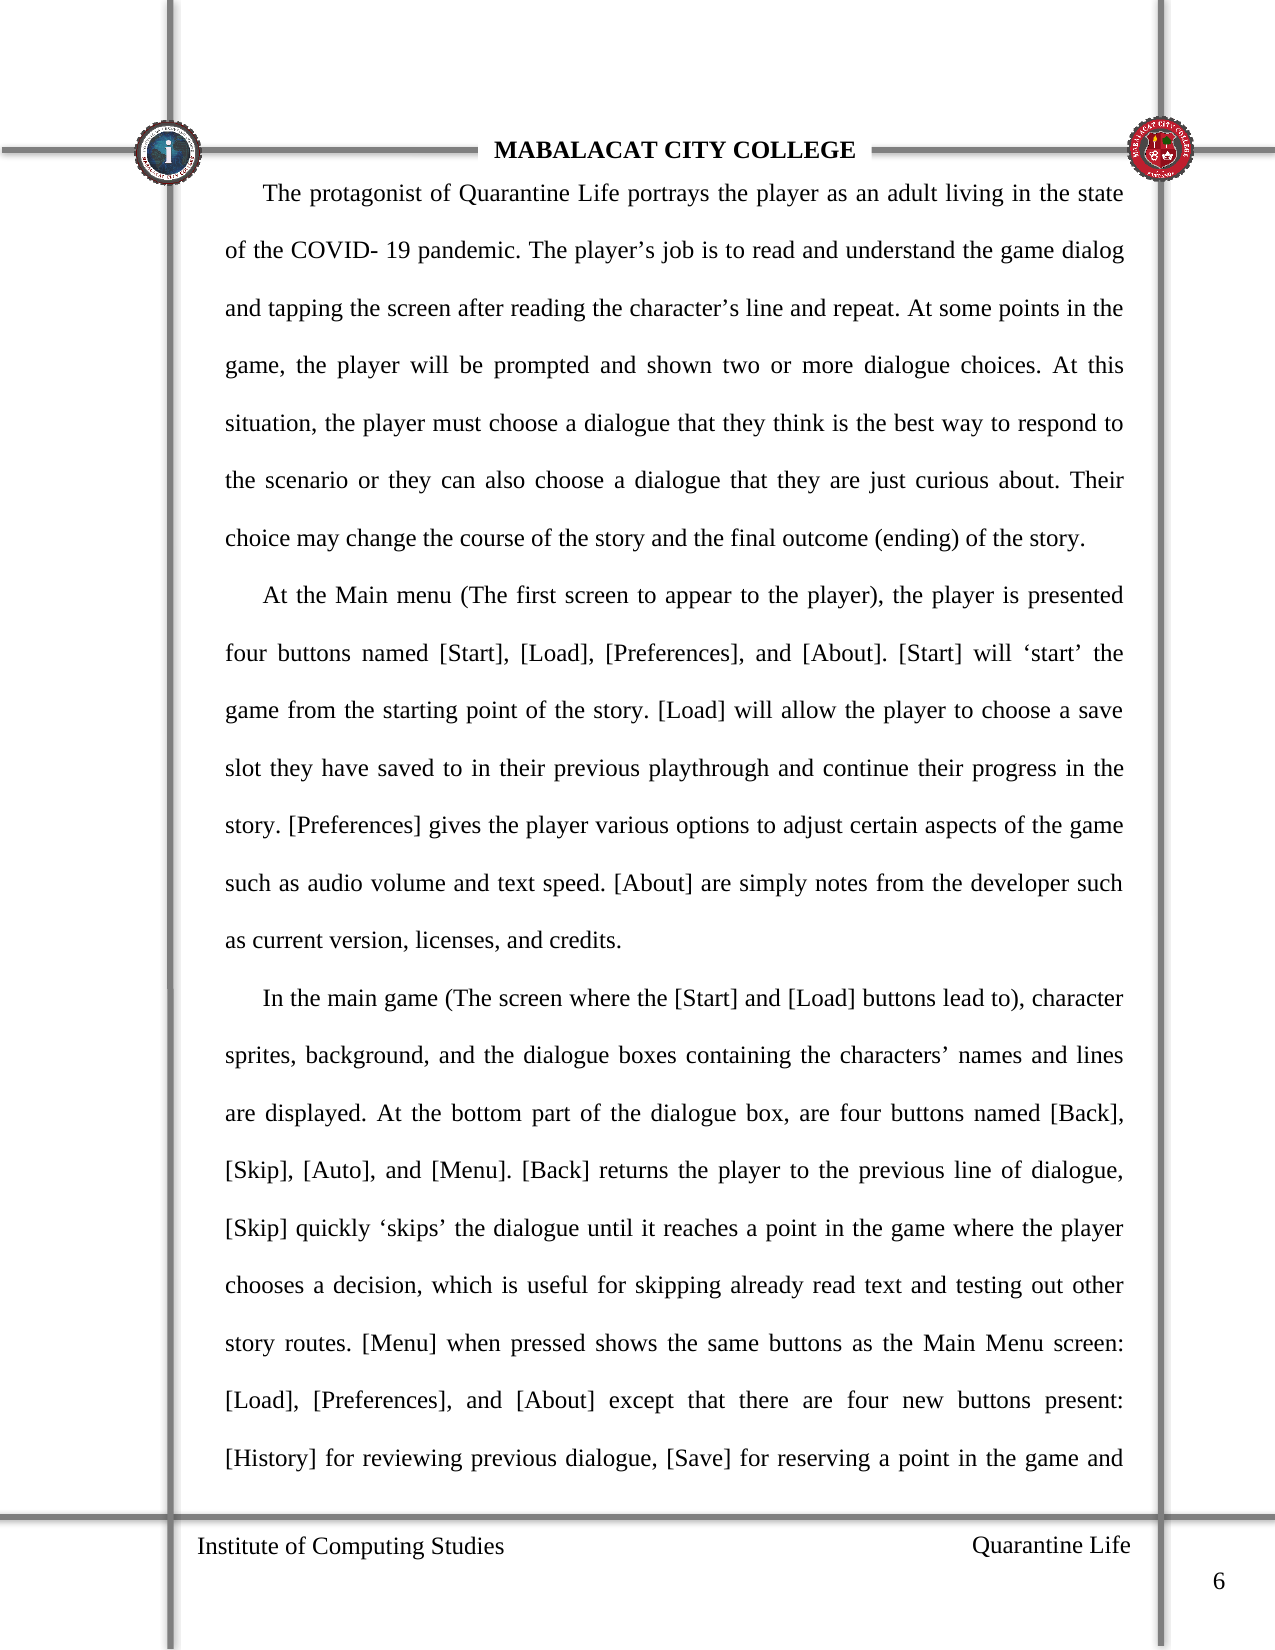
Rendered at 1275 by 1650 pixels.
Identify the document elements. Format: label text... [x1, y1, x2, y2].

picture [1125, 113, 1196, 184]
text The protagonist of Quarantine Life portrays the player as an adult living in the state of the COVID- 19 pandemic. The player’s job is to read and understand the game dialog and tapping the screen after reading the character’s line and repeat. At some points in the game, the player will be prompted and shown two or more dialogue choices. At this situation, the player must choose a dialogue that they think is the best way to respond to the scenario or they can also choose a dialogue that they are just curious about. Their choice may change the course of the story and the final outcome (ending) of the story. [225, 178, 1125, 552]
text At the Main menu (The first screen to appear to the player), the player is presented four buttons named [Start], [Load], [Preferences], and [About]. [Start] will ‘start’ the game from the starting point of the story. [Load] will allow the player to choose a save slot they have saved to in their previous playthrough and continue their progress in the story. [Preferences] gives the player various options to adjust certain aspects of the game such as audio volume and text speed. [About] are simply notes from the developer such as current version, licenses, and credits. [225, 581, 1125, 954]
picture [132, 117, 203, 188]
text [225, 983, 1125, 1472]
